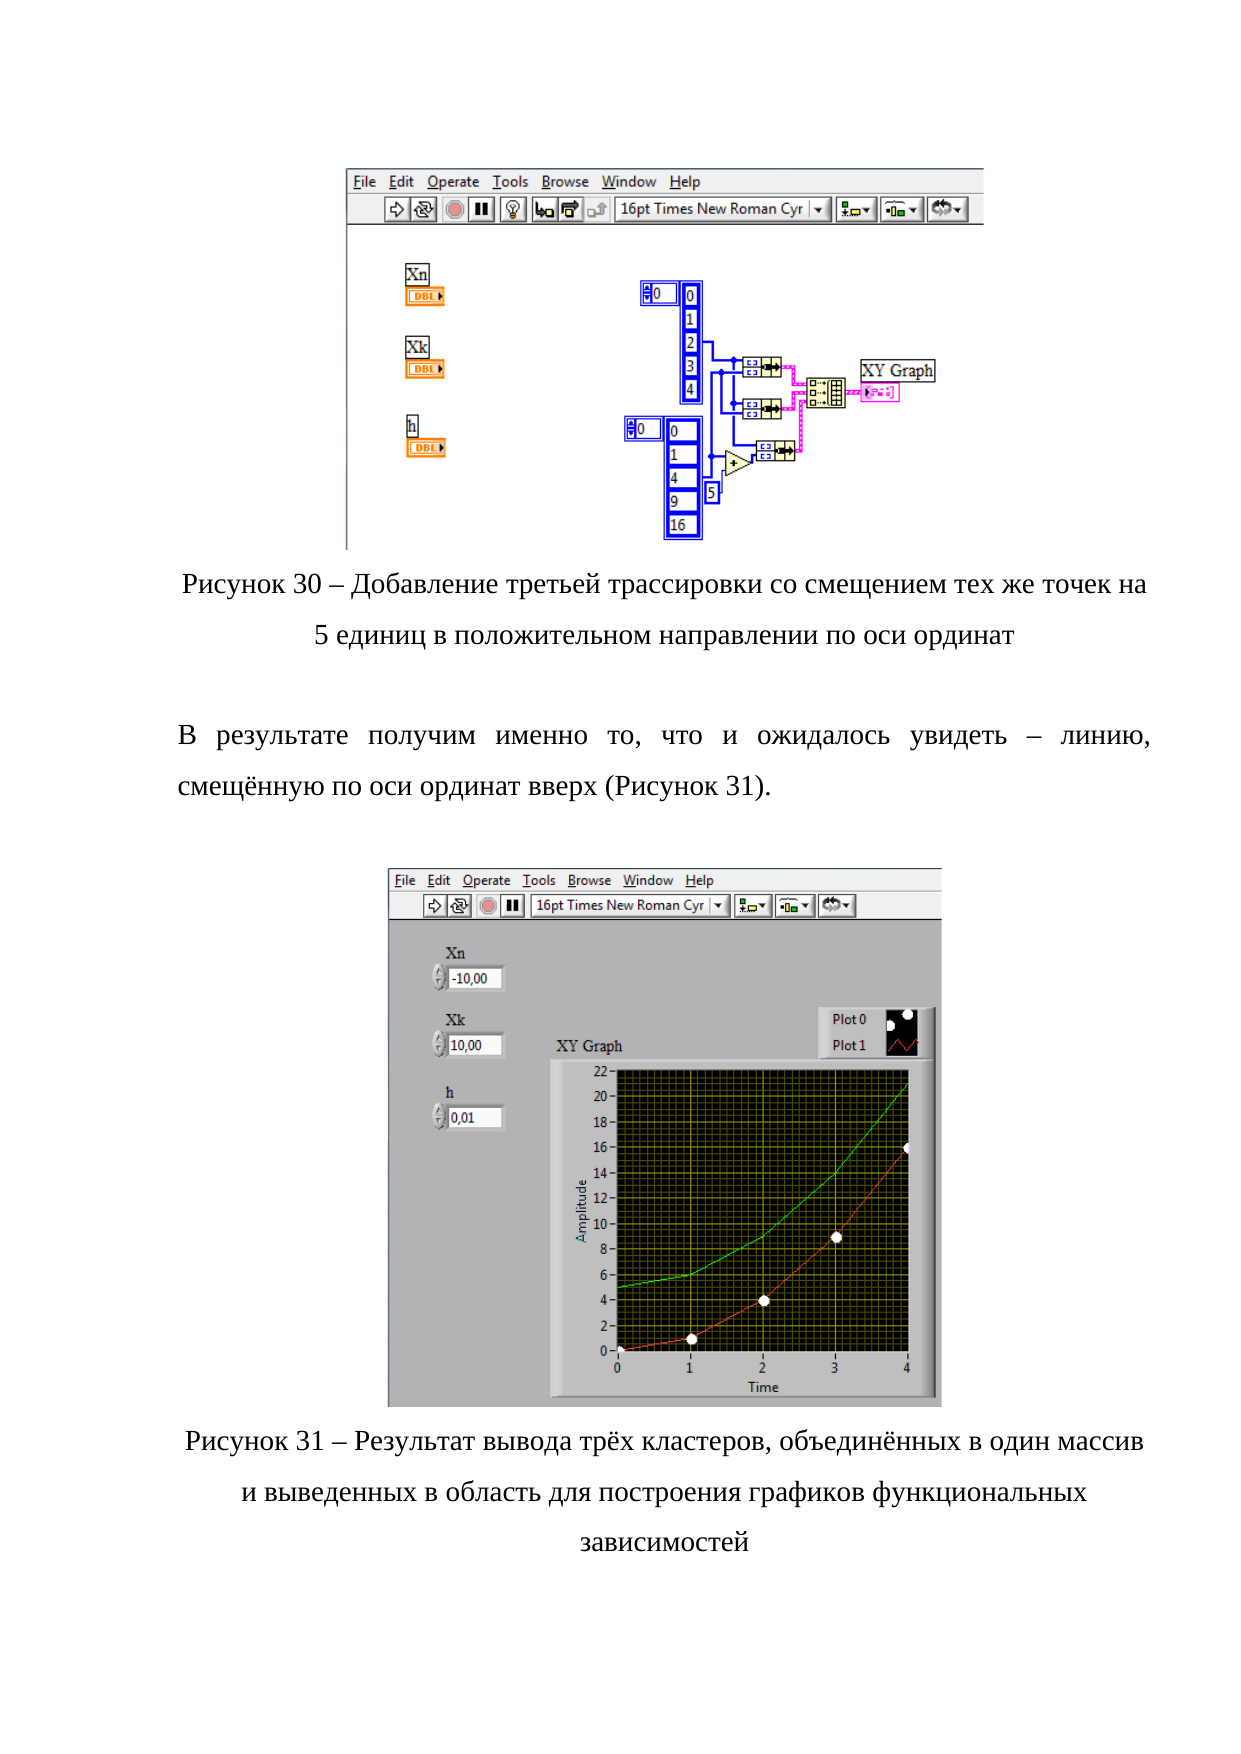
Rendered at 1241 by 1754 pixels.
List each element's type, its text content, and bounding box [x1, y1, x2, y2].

picture [387, 868, 942, 1407]
picture [345, 168, 984, 550]
text Рисунок 30 – Добавление третьей трассировки со смещением тех же точек на 5 единиц в положительном направлении по оси ординат [177, 566, 1152, 650]
text Рисунок 31 – Результат вывода трёх кластеров, объединённых в один массив и выведенных в область для построения графиков функциональных зависимостей [177, 1423, 1152, 1558]
text В результате получим именно то, что и ожидалось увидеть – линию, смещённую по оси ординат вверх (Рисунок 31). [177, 717, 1152, 801]
